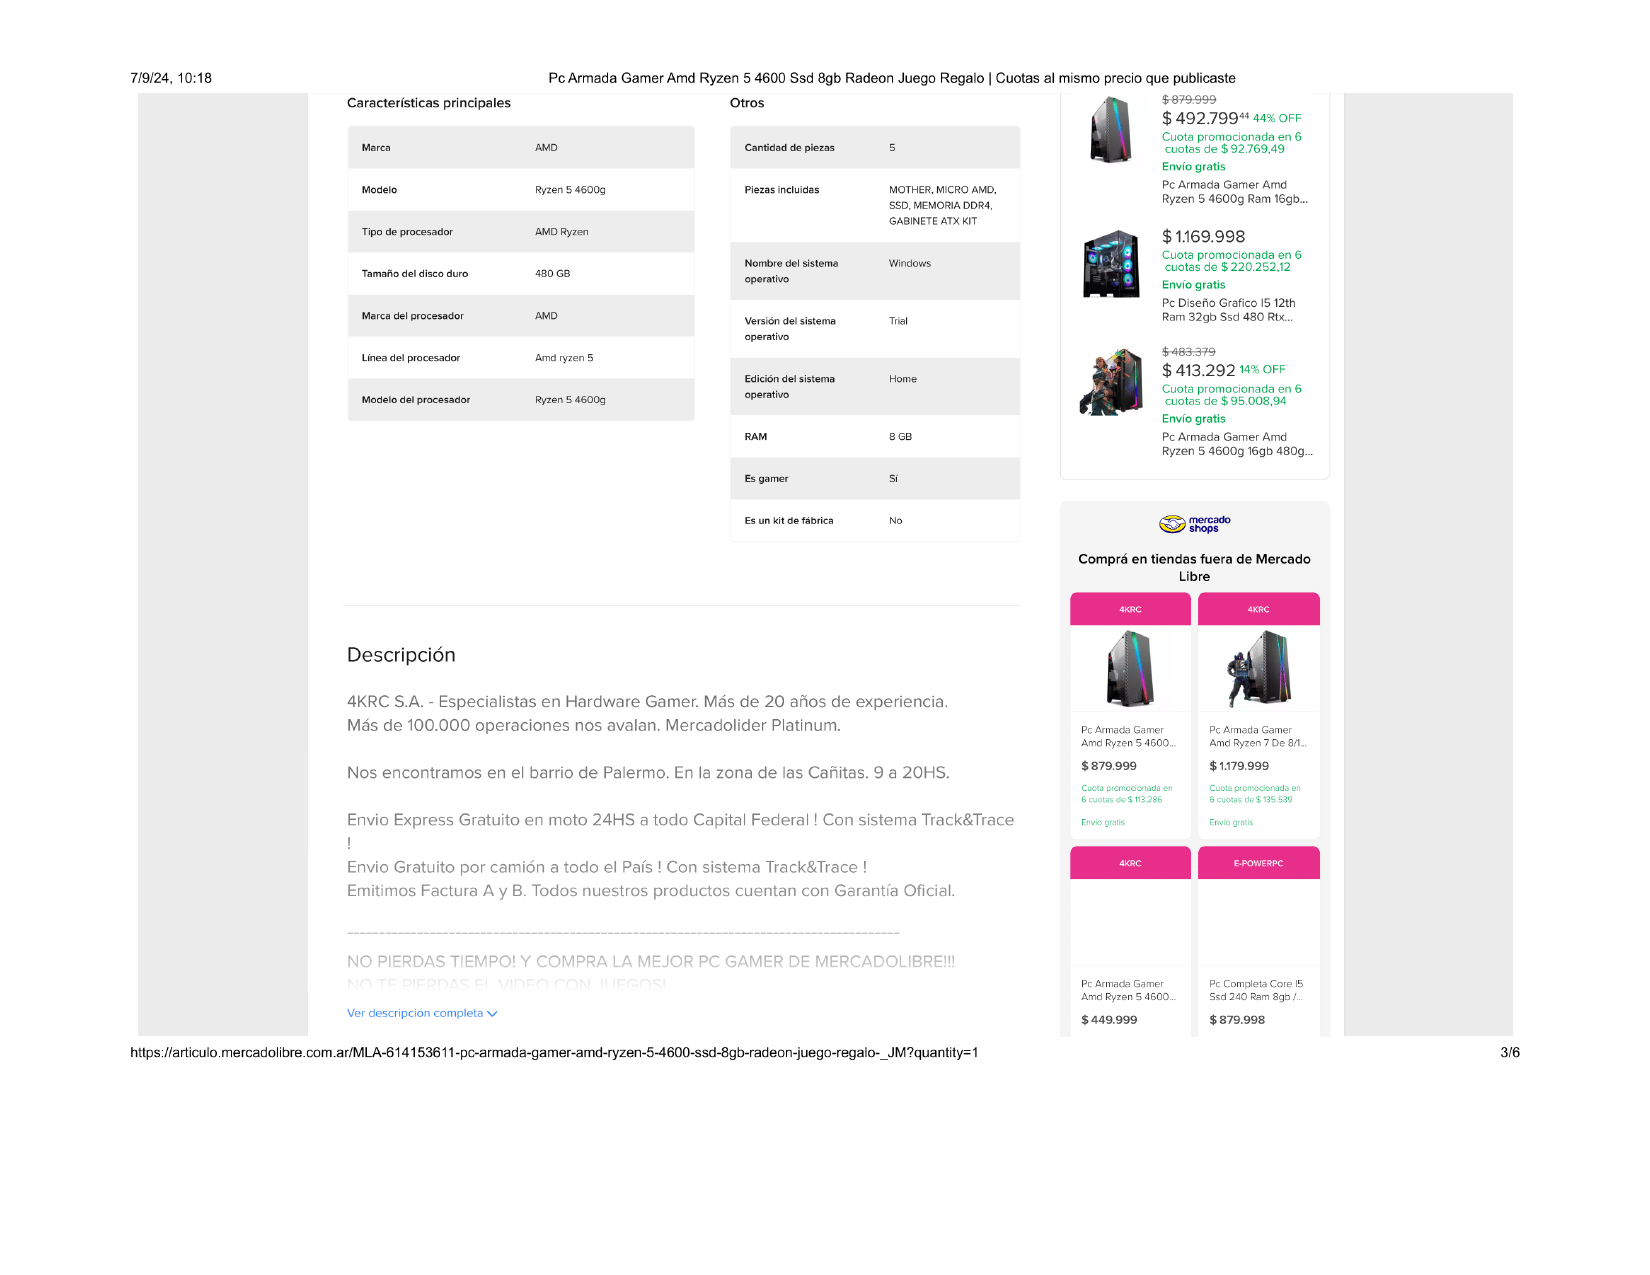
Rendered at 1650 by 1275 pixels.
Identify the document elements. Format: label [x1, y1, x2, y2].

picture [88, 43, 1562, 1085]
